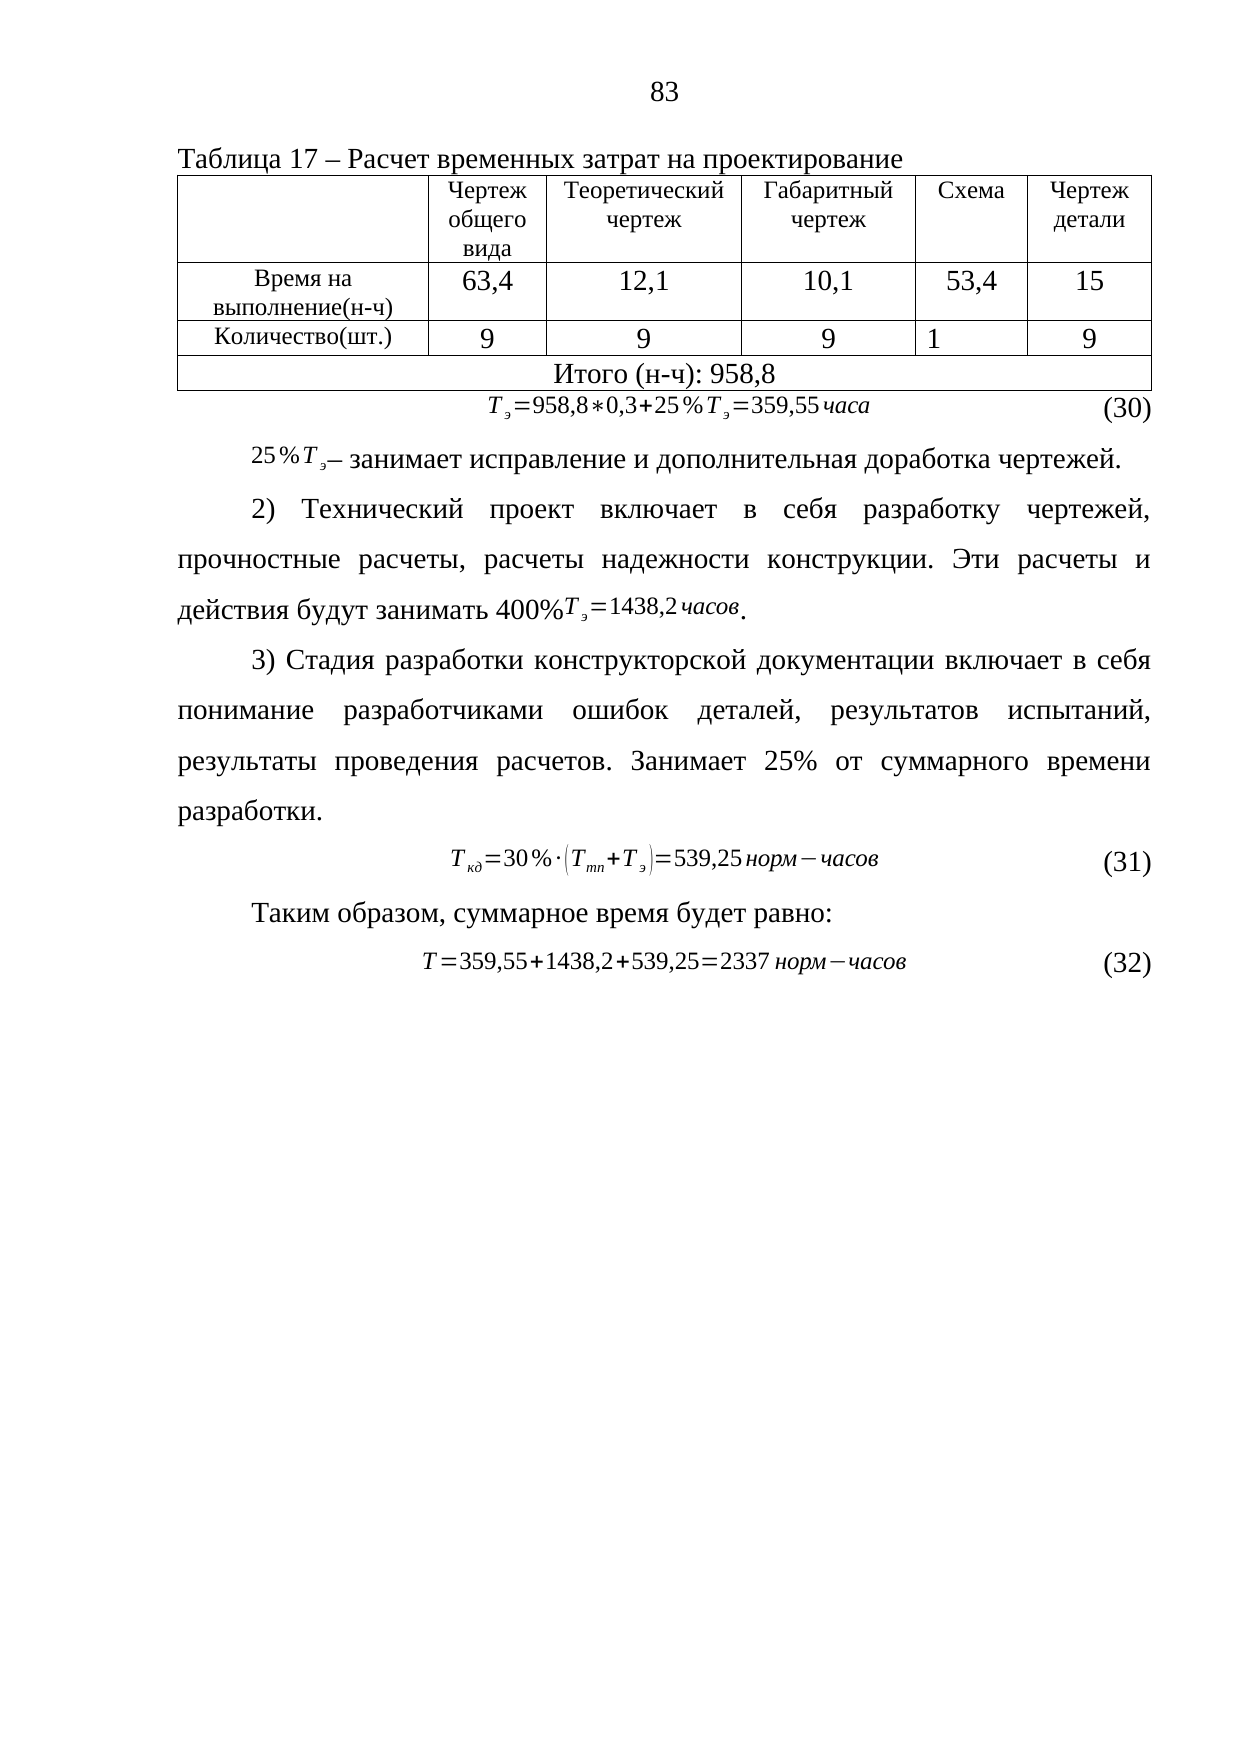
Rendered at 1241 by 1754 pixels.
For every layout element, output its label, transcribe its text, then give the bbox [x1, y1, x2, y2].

table_header [178, 176, 428, 262]
text (32) [251, 945, 1152, 979]
table_cell 10,1 [742, 263, 915, 320]
text (31) [177, 843, 1152, 878]
table_cell 9 [547, 321, 741, 355]
table_cell 9 [1028, 321, 1151, 355]
text – занимает исправление и дополнительная доработка чертежей. [177, 441, 1152, 474]
table_cell 12,1 [547, 263, 741, 320]
table_header Теоретический чертеж [547, 176, 741, 262]
text 2) Технический проект включает в себя разработку чертежей, прочностные расчеты, расчеты надежности конструкции. Эти расчеты и действия будут занимать 400%. [177, 491, 1152, 625]
table_cell 53,4 [916, 263, 1027, 320]
table_header Схема [916, 176, 1027, 262]
table_header Чертеж детали [1028, 176, 1151, 262]
table_header Габаритный чертеж [742, 176, 915, 262]
table_cell Время на выполнение(н-ч) [178, 263, 428, 320]
table_cell 9 [429, 321, 546, 355]
text Таким образом, суммарное время будет равно: [177, 895, 1152, 928]
table_cell 15 [1028, 263, 1151, 320]
text Таблица 17 – Расчет временных затрат на проектирование [177, 141, 1152, 174]
table_cell 63,4 [429, 263, 546, 320]
text 3) Стадия разработки конструкторской документации включает в себя понимание разработчиками ошибок деталей, результатов испытаний, результаты проведения расчетов. Занимает 25% от суммарного времени разработки. [177, 642, 1152, 827]
text (30) [251, 391, 1152, 424]
table_cell Количество(шт.) [178, 321, 428, 355]
table_cell Итого (н-ч): 958,8 [178, 356, 1151, 389]
table_header Чертеж общего вида [429, 176, 546, 262]
table_cell 9 [742, 321, 915, 355]
table_cell 1 [916, 321, 1027, 355]
